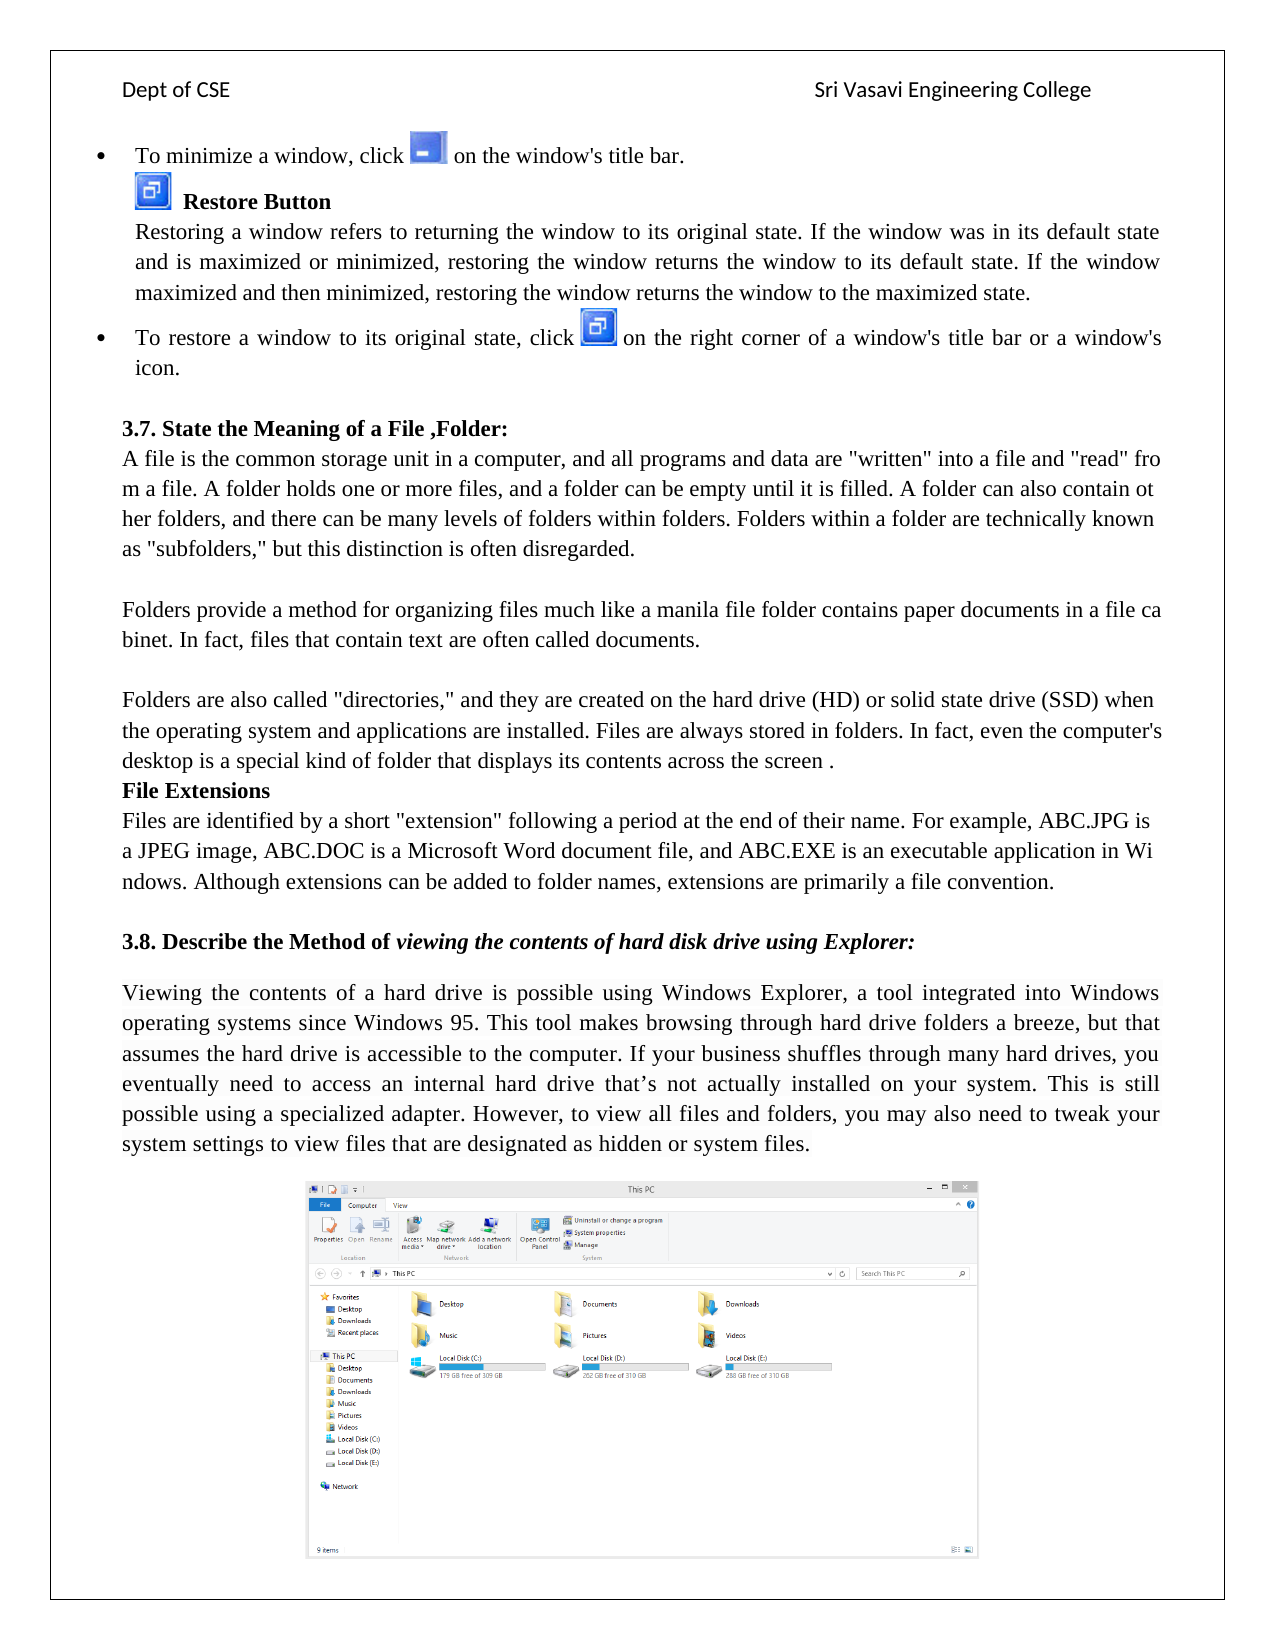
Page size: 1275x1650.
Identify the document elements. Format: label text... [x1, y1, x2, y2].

text Restoring a window refers to returning the window to its original state. If the window was in its default state and is maximized or minimized, restoring the window returns the window to its default state. If the window maximized and then minimized, restoring the window returns the window to the maximized state. [135, 218, 1162, 305]
picture [580, 308, 618, 346]
text 3.8. Describe the Method of viewing the contents of hard disk drive using Explorer: [122, 928, 1162, 954]
text A file is the common storage unit in a computer, and all programs and data are "written" into a file and "read" from a file. A folder holds one or more files, and a folder can be empty until it is filled. A folder can also contain other folders, and there can be many levels of folders within folders. Folders within a folder are technically known as "subfolders," but this distinction is often disregarded. Folders provide a method for organizing files much like a manila file folder contains paper documents in a file cabinet. In fact, files that contain text are often called documents. Folders are also called "directories," and they are created on the hard drive (HD) or solid state drive (SSD) when the operating system and applications are installed. Files are always stored in folders. In fact, even the computer's desktop is a special kind of folder that displays its contents across the screen . File Extensions Files are identified by a short "extension" following a period at the end of their name. For example, ABC.JPG is a JPEG image, ABC.DOC is a Microsoft Word document file, and ABC.EXE is an executable application in Windows. Although extensions can be added to folder names, extensions are primarily a file convention. [122, 445, 1162, 894]
picture [134, 172, 172, 210]
picture [410, 131, 448, 164]
list To restore a window to its original state, click on the right corner of a window's title bar or a window's icon. [97, 309, 1162, 381]
subtitle Restore Button [135, 173, 1162, 214]
picture [305, 1181, 980, 1559]
text 3.7. State the Meaning of a File ,Folder: [122, 414, 1162, 441]
list To minimize a window, click on the window's title bar. [97, 131, 1162, 169]
